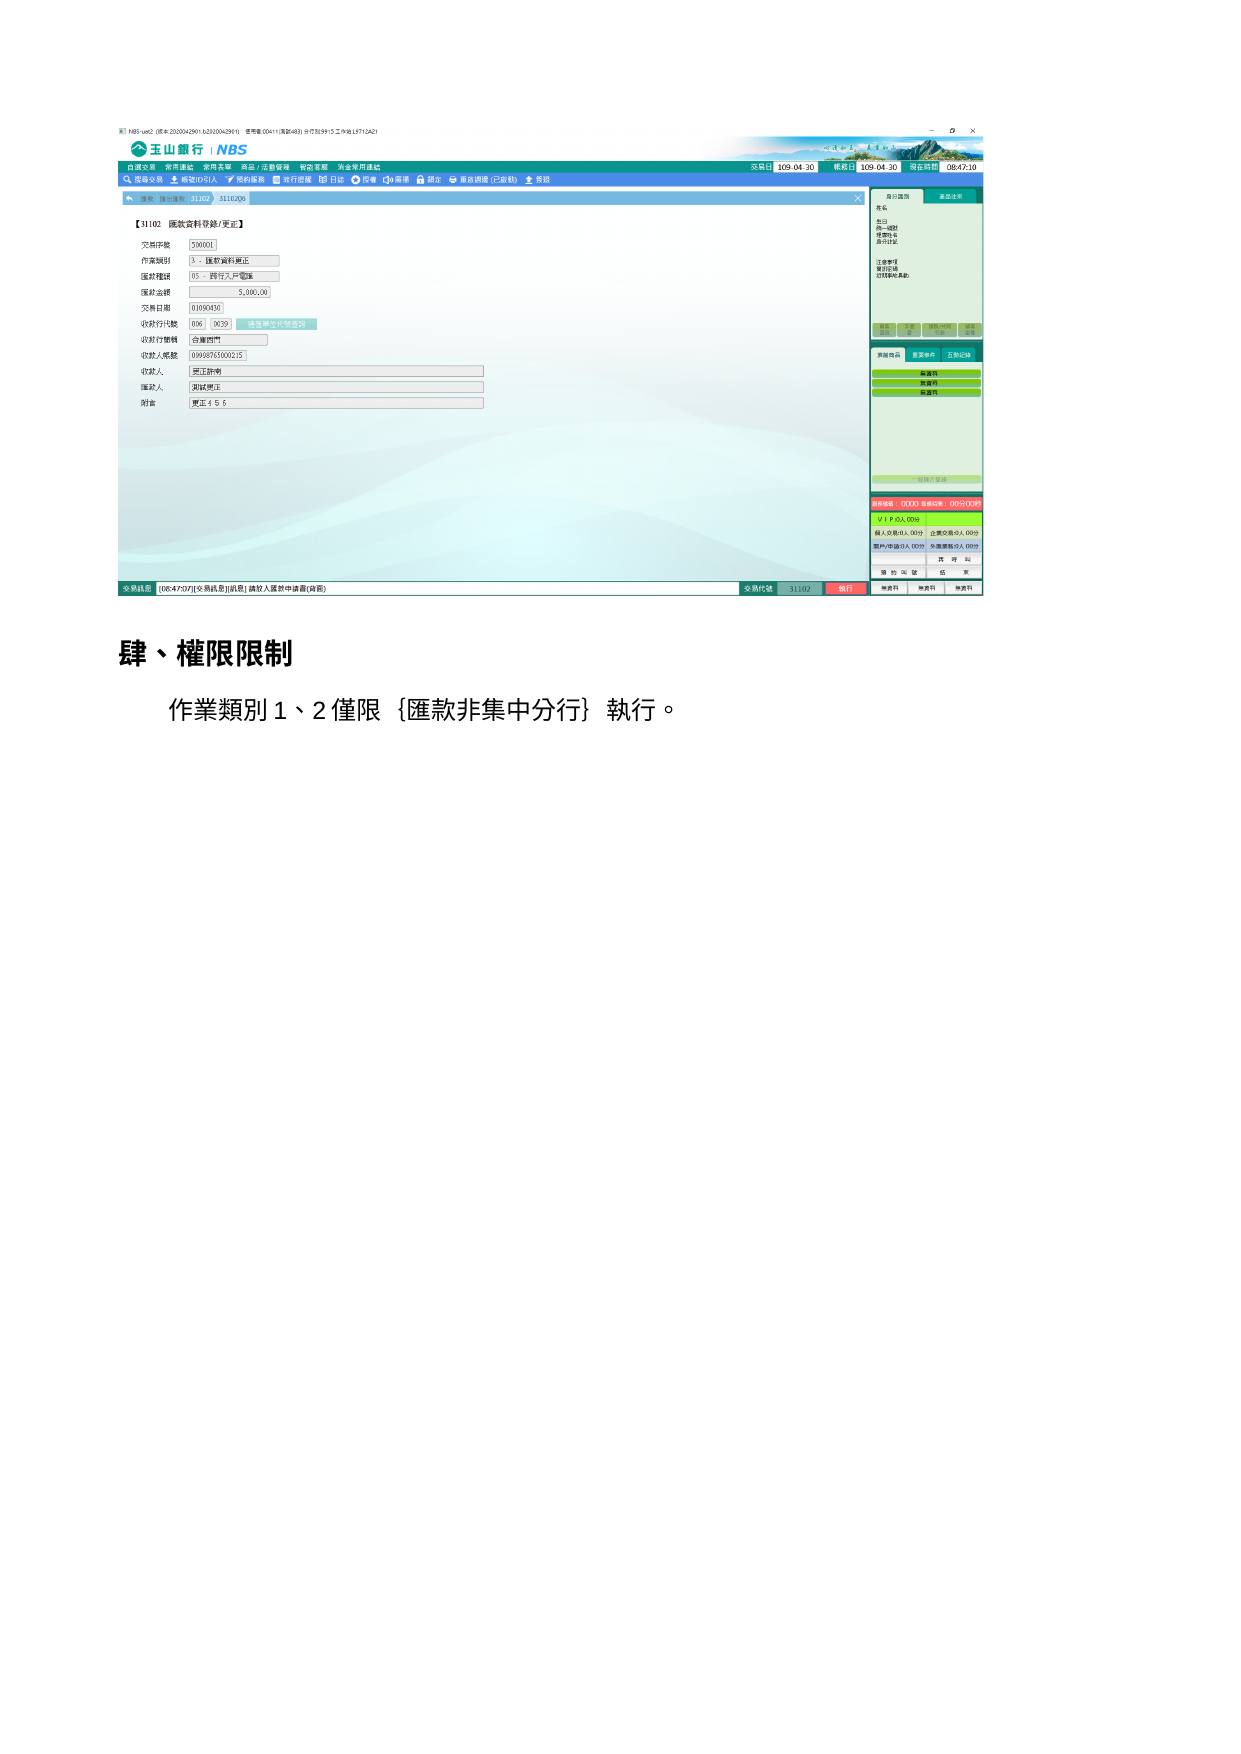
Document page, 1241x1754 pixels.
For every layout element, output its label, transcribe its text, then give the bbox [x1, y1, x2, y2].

text 肆、權限限制 [118, 614, 1122, 689]
text 作業類別1、2僅限｛匯款非集中分行｝執行。 [118, 689, 1122, 727]
picture [118, 127, 984, 596]
